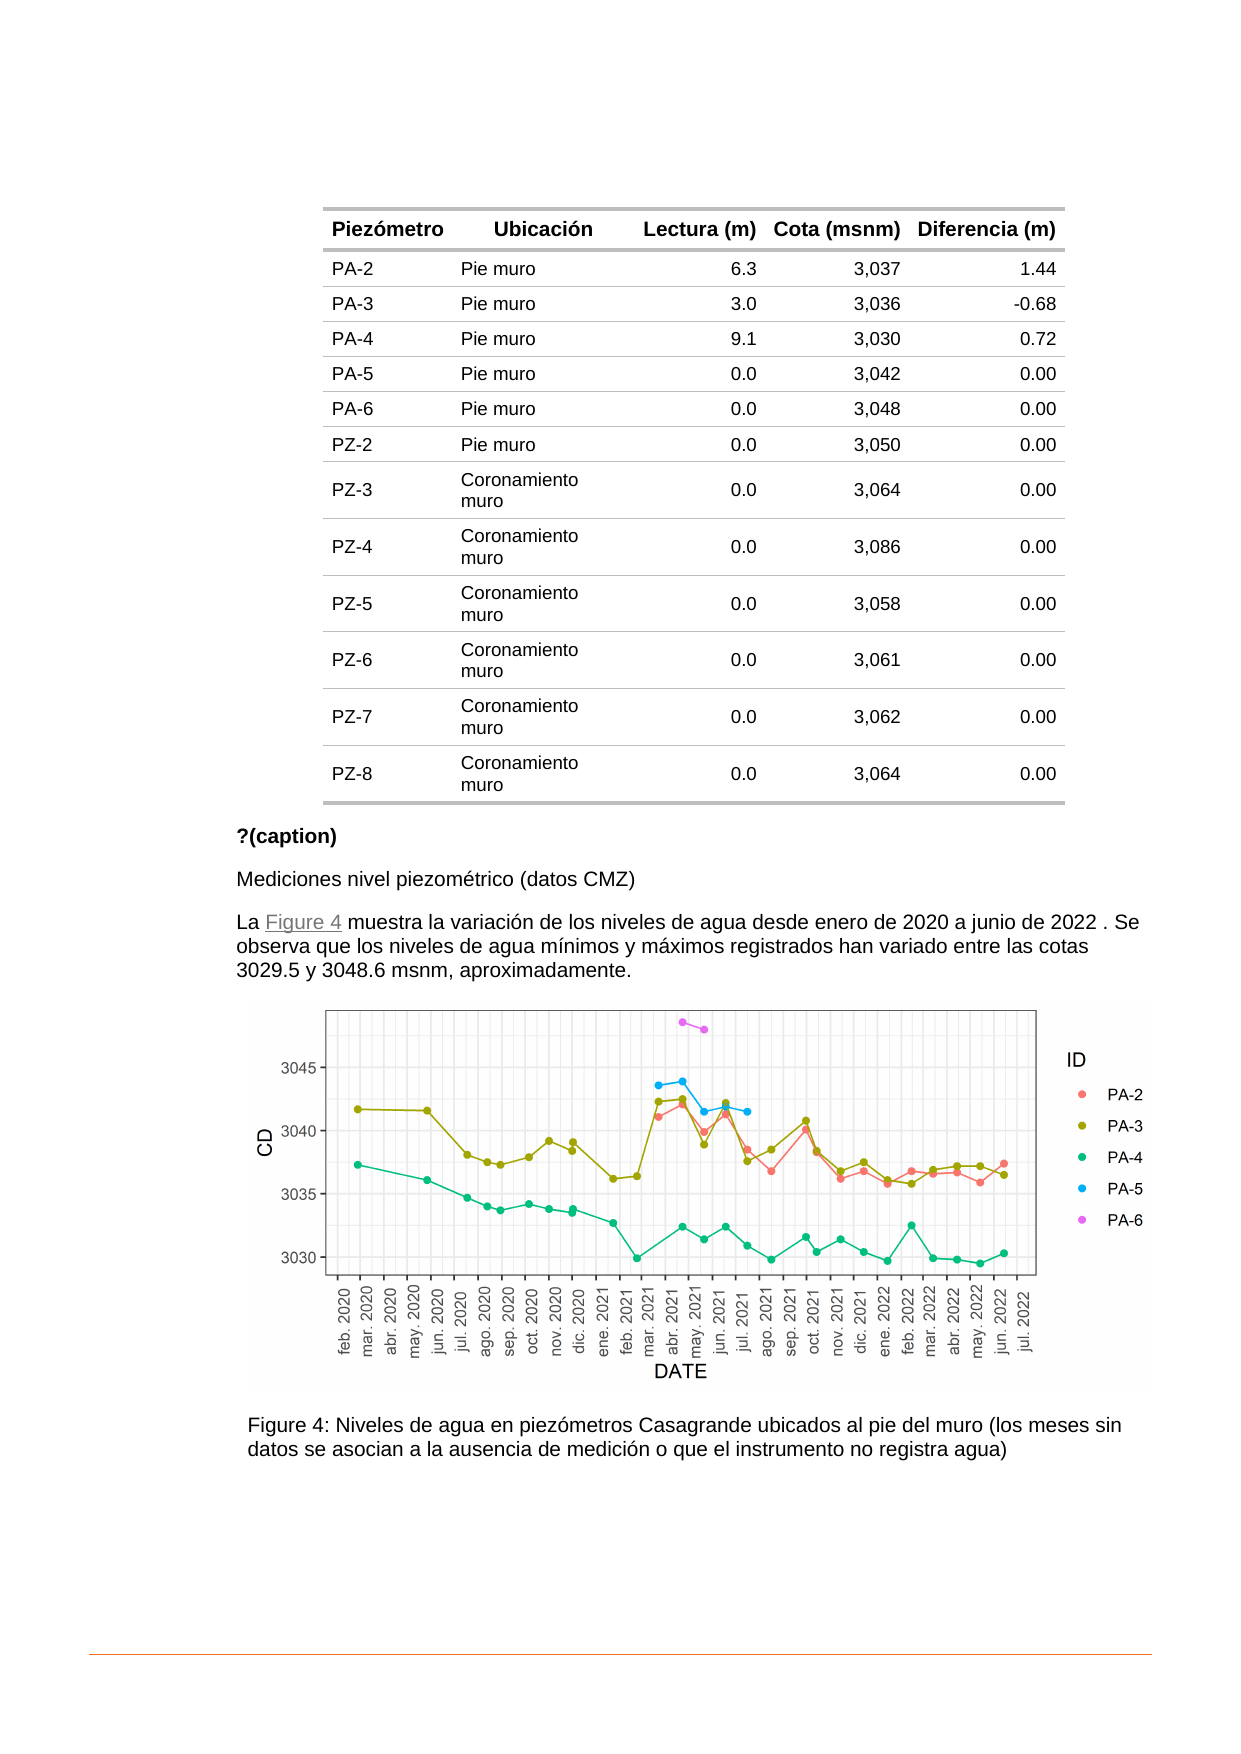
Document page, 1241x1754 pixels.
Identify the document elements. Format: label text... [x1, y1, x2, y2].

table_cell 3,064 [765, 746, 909, 801]
table_cell 3.0 [635, 287, 765, 321]
table_cell 3,061 [765, 632, 909, 688]
table_cell 0.0 [635, 427, 765, 461]
table_cell Coronamiento muro [452, 462, 634, 518]
table_cell 3,062 [765, 689, 909, 744]
table_header Diferencia (m) [909, 211, 1064, 247]
table_header Piezómetro [323, 211, 452, 247]
table_cell 0.0 [635, 519, 765, 574]
table_cell 3,048 [765, 392, 909, 426]
table_cell 0.0 [635, 746, 765, 801]
table_cell -0.68 [909, 287, 1064, 321]
table_cell 0.0 [635, 462, 765, 518]
table_header Cota (msnm) [765, 211, 909, 247]
text ?(caption) [236, 824, 1152, 848]
table_cell 3,086 [765, 519, 909, 574]
table_cell 1.44 [909, 252, 1064, 286]
table_cell Pie muro [452, 322, 634, 356]
table_cell Coronamiento muro [452, 519, 634, 574]
table_cell 3,037 [765, 252, 909, 286]
table_cell 0.00 [909, 357, 1064, 391]
table_cell 0.00 [909, 519, 1064, 574]
table_cell 0.00 [909, 689, 1064, 744]
table_cell PZ-2 [323, 427, 452, 461]
table_cell Coronamiento muro [452, 632, 634, 688]
table_cell 6.3 [635, 252, 765, 286]
table_cell 0.00 [909, 746, 1064, 801]
text Mediciones nivel piezométrico (datos CMZ) [236, 867, 1152, 891]
table_cell 0.0 [635, 689, 765, 744]
table_cell 3,036 [765, 287, 909, 321]
table_cell Coronamiento muro [452, 746, 634, 801]
table_cell 3,058 [765, 576, 909, 631]
table_cell Coronamiento muro [452, 689, 634, 744]
table_cell 3,030 [765, 322, 909, 356]
table_header Lectura (m) [635, 211, 765, 247]
table_cell 0.0 [635, 392, 765, 426]
table_cell PZ-8 [323, 746, 452, 801]
table_cell 0.0 [635, 632, 765, 688]
table_cell Pie muro [452, 427, 634, 461]
table_cell 0.00 [909, 427, 1064, 461]
table_cell 9.1 [635, 322, 765, 356]
table_cell Pie muro [452, 287, 634, 321]
text La Figure 4 muestra la variación de los niveles de agua desde enero de 2020 a junio de 2022 . Se observa que los niveles de agua mínimos y máximos registrados han variado entre las cotas 3029.5 y 3048.6 msnm, aproximadamente. [236, 909, 1152, 981]
table_cell PA-4 [323, 322, 452, 356]
table_cell Pie muro [452, 357, 634, 391]
table_cell PA-5 [323, 357, 452, 391]
table_cell 0.00 [909, 632, 1064, 688]
table_cell PA-6 [323, 392, 452, 426]
table_cell 3,050 [765, 427, 909, 461]
table_cell 3,064 [765, 462, 909, 518]
table_header Figure 4: Niveles de agua en piezómetros Casagrande ubicados al pie del muro (los meses sin datos se asocian a la ausencia de medición o que el instrumento no registra agua) [236, 981, 1152, 1461]
table_cell PA-3 [323, 287, 452, 321]
table_cell 3,042 [765, 357, 909, 391]
table_cell PZ-6 [323, 632, 452, 688]
table_cell 0.00 [909, 462, 1064, 518]
table_cell PZ-7 [323, 689, 452, 744]
table_cell 0.0 [635, 576, 765, 631]
table_cell 0.72 [909, 322, 1064, 356]
table_cell Coronamiento muro [452, 576, 634, 631]
table_cell PZ-5 [323, 576, 452, 631]
table_header Ubicación [452, 211, 634, 247]
table_cell PA-2 [323, 252, 452, 286]
table_cell 0.00 [909, 576, 1064, 631]
table_cell 0.0 [635, 357, 765, 391]
table_cell Pie muro [452, 252, 634, 286]
table_cell Pie muro [452, 392, 634, 426]
table_cell PZ-4 [323, 519, 452, 574]
picture [247, 1000, 1152, 1392]
table_cell PZ-3 [323, 462, 452, 518]
table_cell 0.00 [909, 392, 1064, 426]
